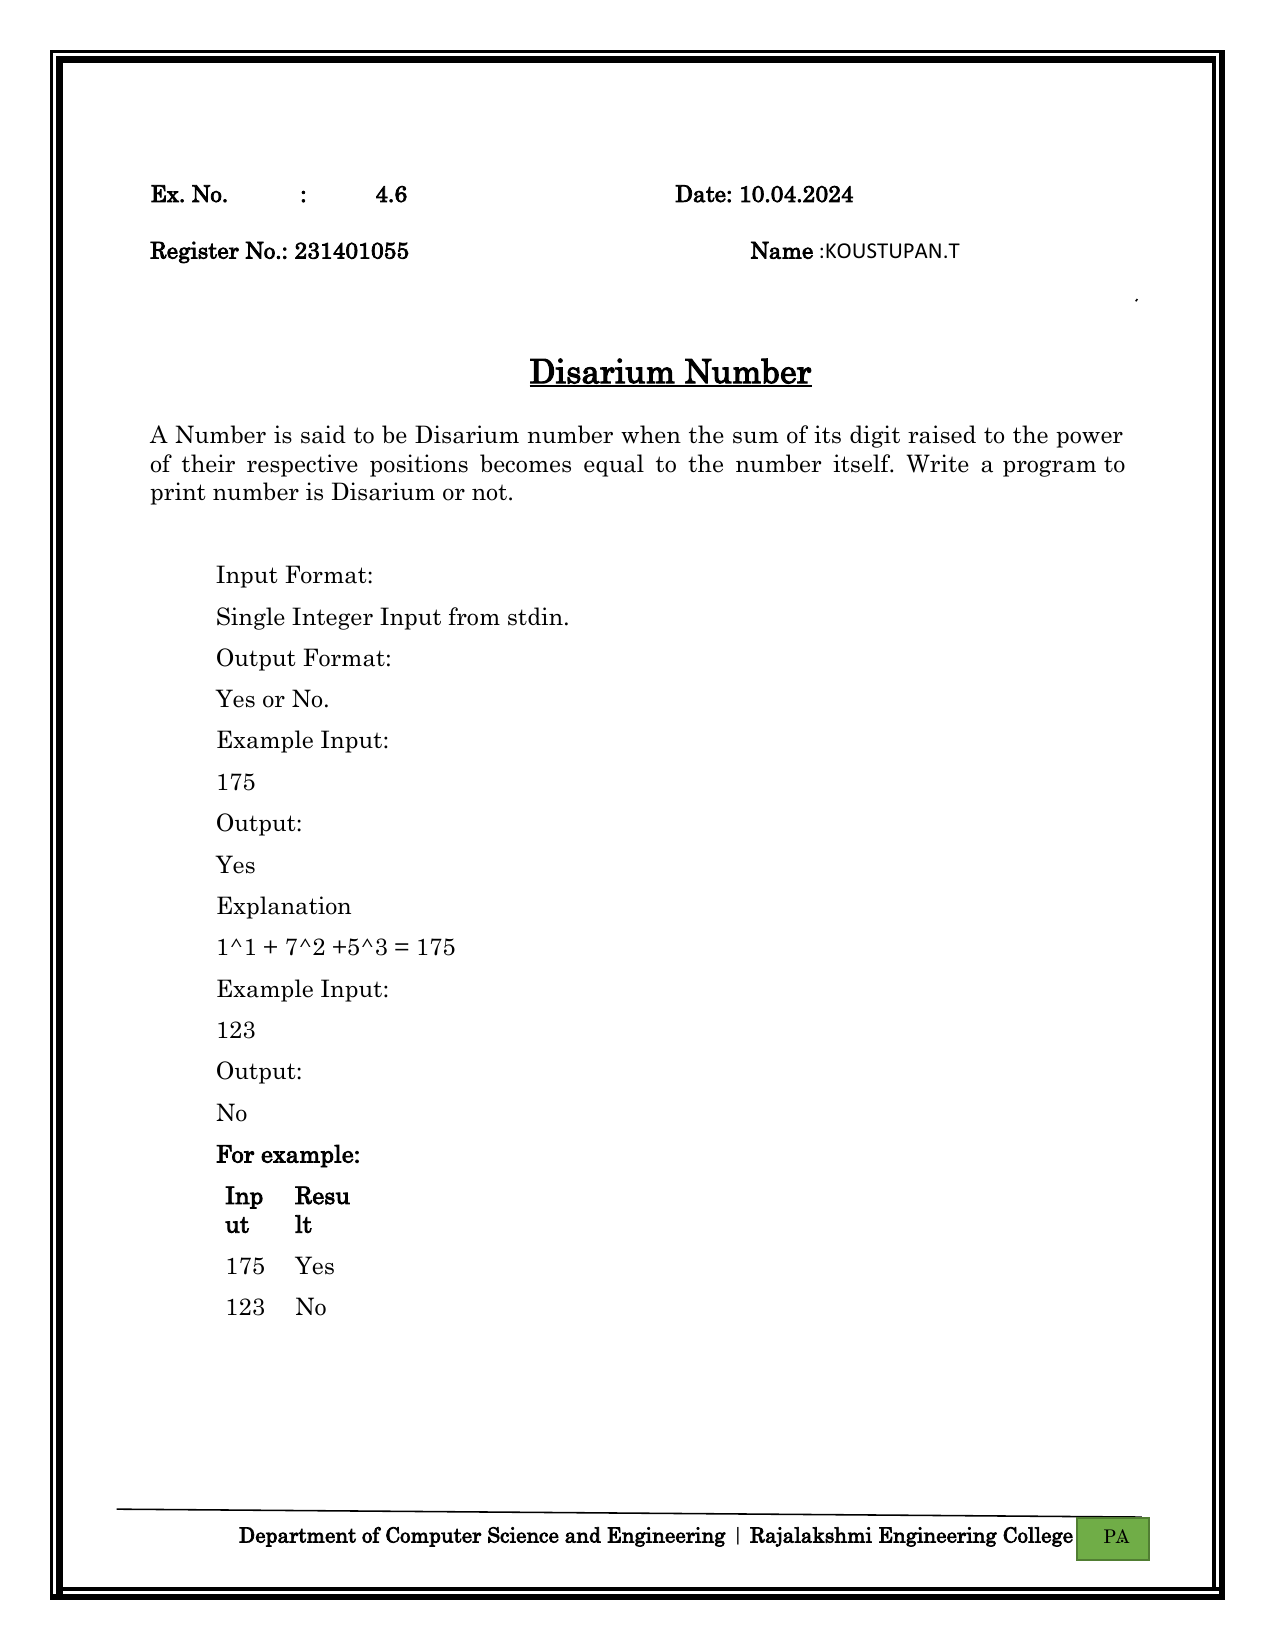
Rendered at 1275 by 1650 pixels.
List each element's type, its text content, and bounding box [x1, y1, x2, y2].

text Disarium Number [216, 350, 1125, 390]
text For example: [216, 1139, 1125, 1168]
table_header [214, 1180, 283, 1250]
text Explanation [216, 891, 1125, 919]
text Ex. No. : 4.6 Date: 10.04.2024 [150, 179, 1125, 207]
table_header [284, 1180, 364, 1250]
text Output: [216, 808, 1125, 837]
text Single Integer Input from stdin. [216, 601, 1125, 630]
text Example Input: [216, 973, 1125, 1002]
text Example Input: [216, 725, 1125, 754]
text 1^1 + 7^2 +5^3 = 175 [216, 932, 1125, 961]
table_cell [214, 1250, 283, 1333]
text Register No.: 231401055 Name :KOUSTUPAN.T [150, 236, 1125, 264]
text Output: [216, 1056, 1125, 1085]
text Input Format: [216, 560, 1125, 589]
text Output Format: [216, 643, 1125, 671]
text 175 [216, 767, 1125, 796]
text Yes [216, 849, 1125, 878]
text 123 [216, 1015, 1125, 1044]
text A Number is said to be Disarium number when the sum of its digit raised to the power of their respective positions becomes equal to the number itself. Write a program to print number is Disarium or not. [150, 419, 1125, 506]
text No [216, 1097, 1125, 1126]
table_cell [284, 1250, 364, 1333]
text Yes or No. [216, 684, 1125, 713]
